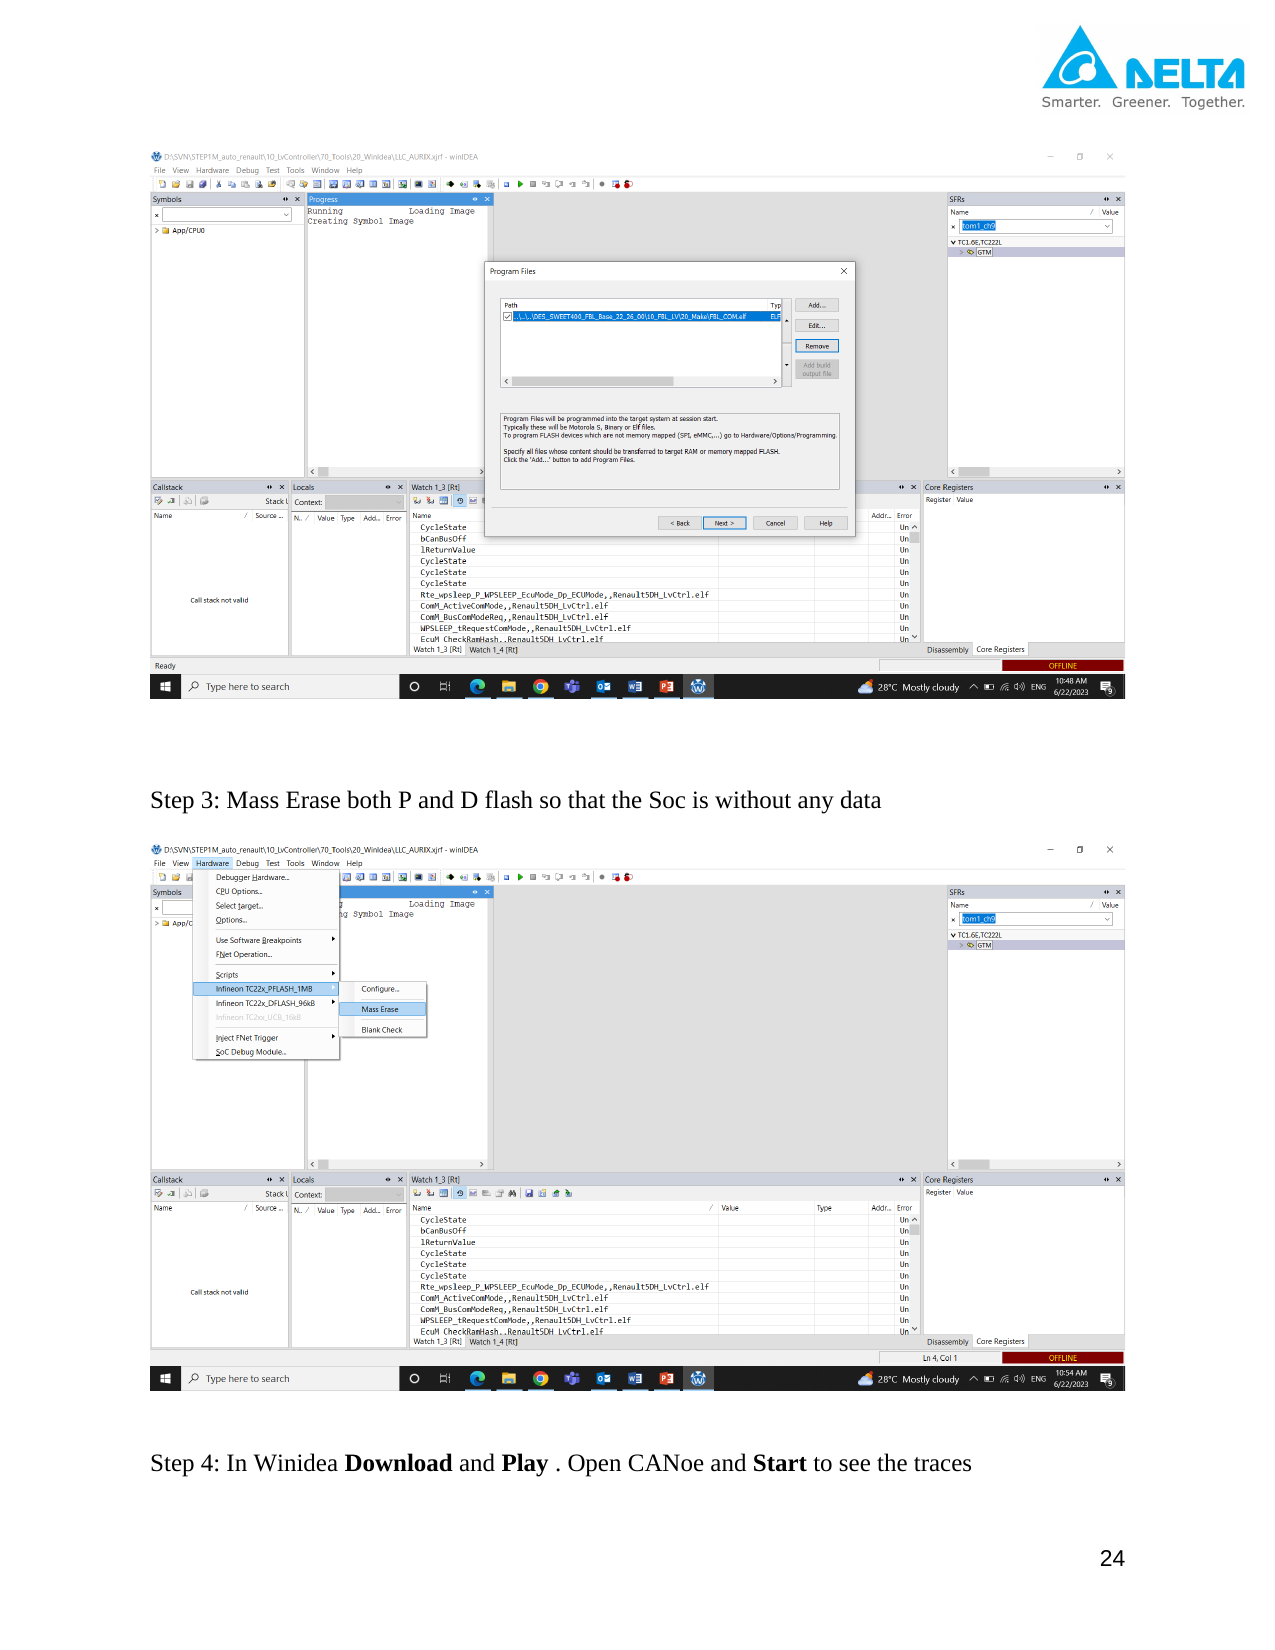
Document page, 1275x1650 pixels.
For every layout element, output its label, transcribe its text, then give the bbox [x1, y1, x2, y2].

text Step 4: In Winidea Download and Play . Open CANoe and Start to see the traces [150, 1448, 1125, 1477]
picture [150, 150, 1125, 699]
picture [150, 842, 1125, 1391]
picture [1033, 18, 1252, 116]
text Step 3: Mass Erase both P and D flash so that the Soc is without any data [150, 785, 1125, 814]
